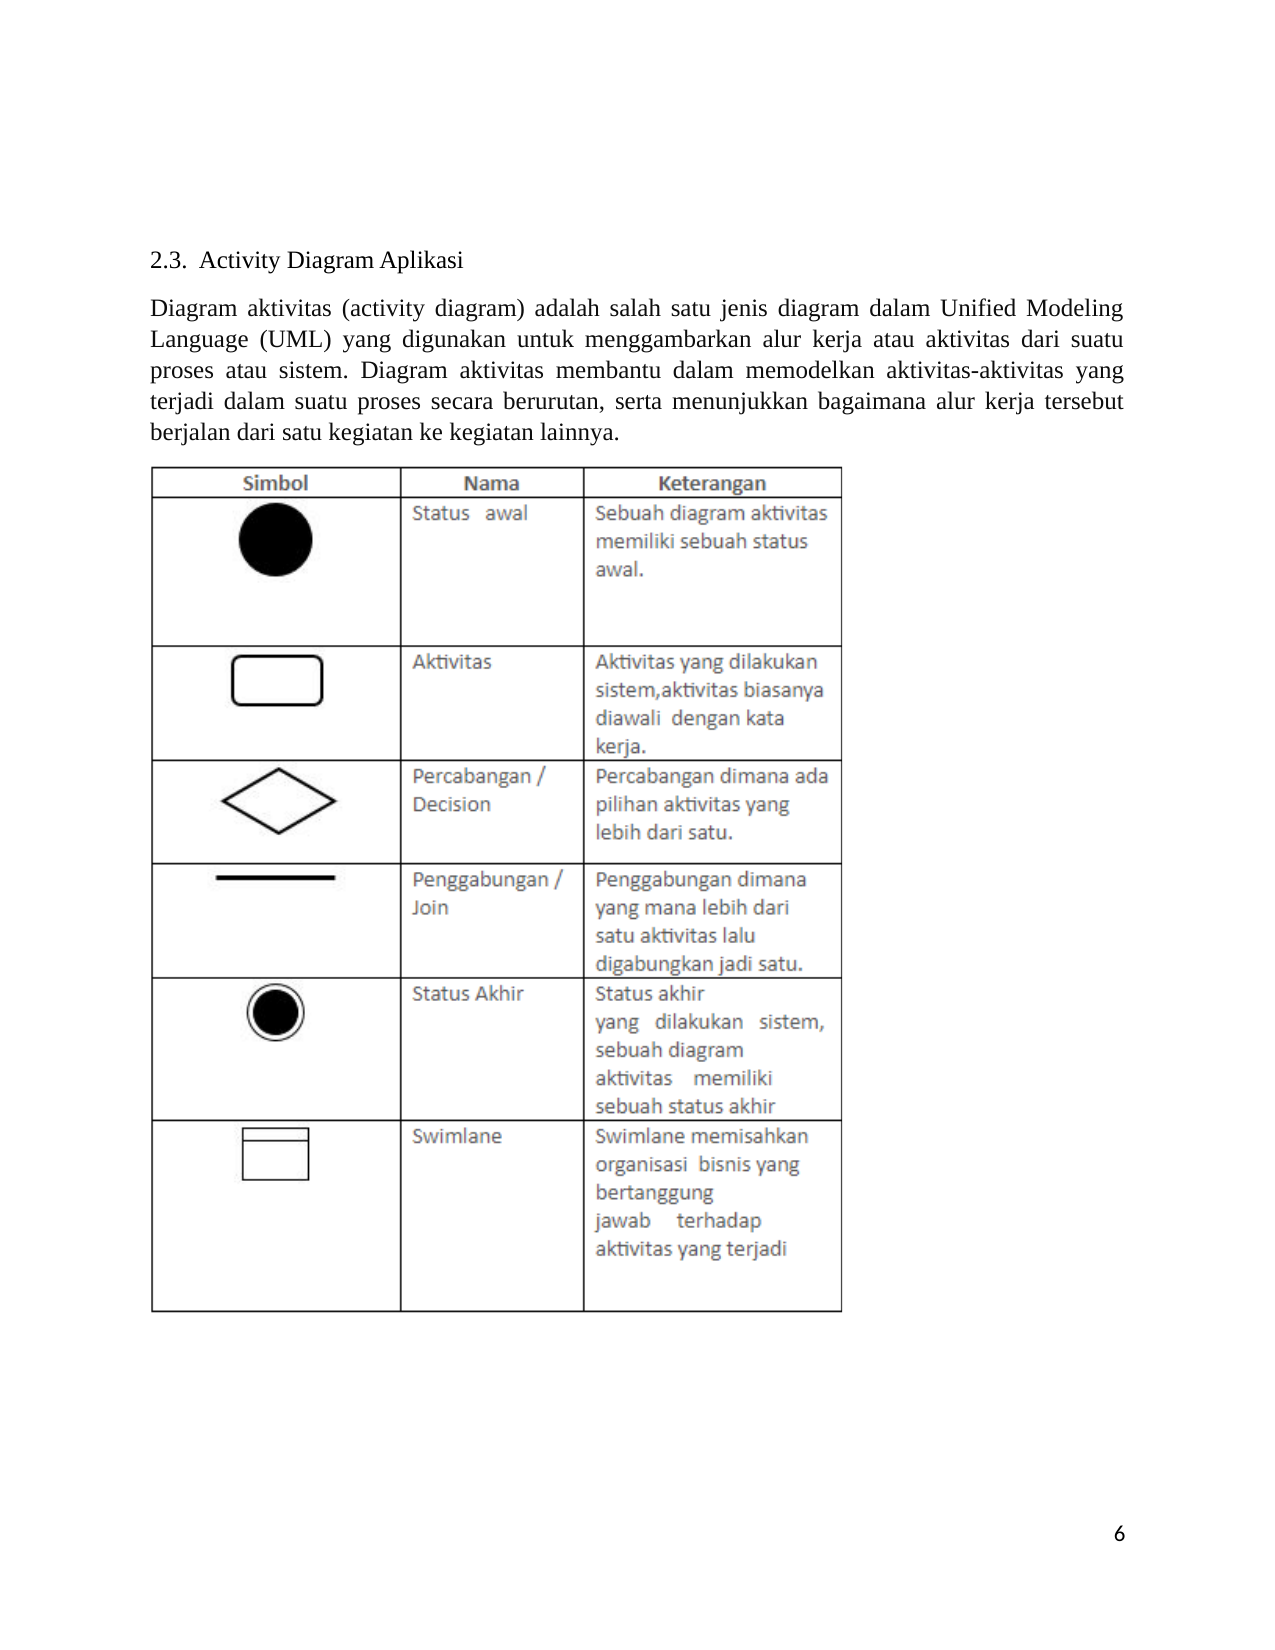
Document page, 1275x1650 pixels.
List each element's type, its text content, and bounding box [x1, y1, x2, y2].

picture [150, 465, 843, 1314]
text Diagram aktivitas (activity diagram) adalah salah satu jenis diagram dalam Unified Modeling Language (UML) yang digunakan untuk menggambarkan alur kerja atau aktivitas dari suatu proses atau sistem. Diagram aktivitas membantu dalam memodelkan aktivitas-aktivitas yang terjadi dalam suatu proses secara berurutan, serta menunjukkan bagaimana alur kerja tersebut berjalan dari satu kegiatan ke kegiatan lainnya. [150, 415, 1125, 446]
text 2.3. Activity Diagram Aplikasi [150, 245, 1125, 274]
